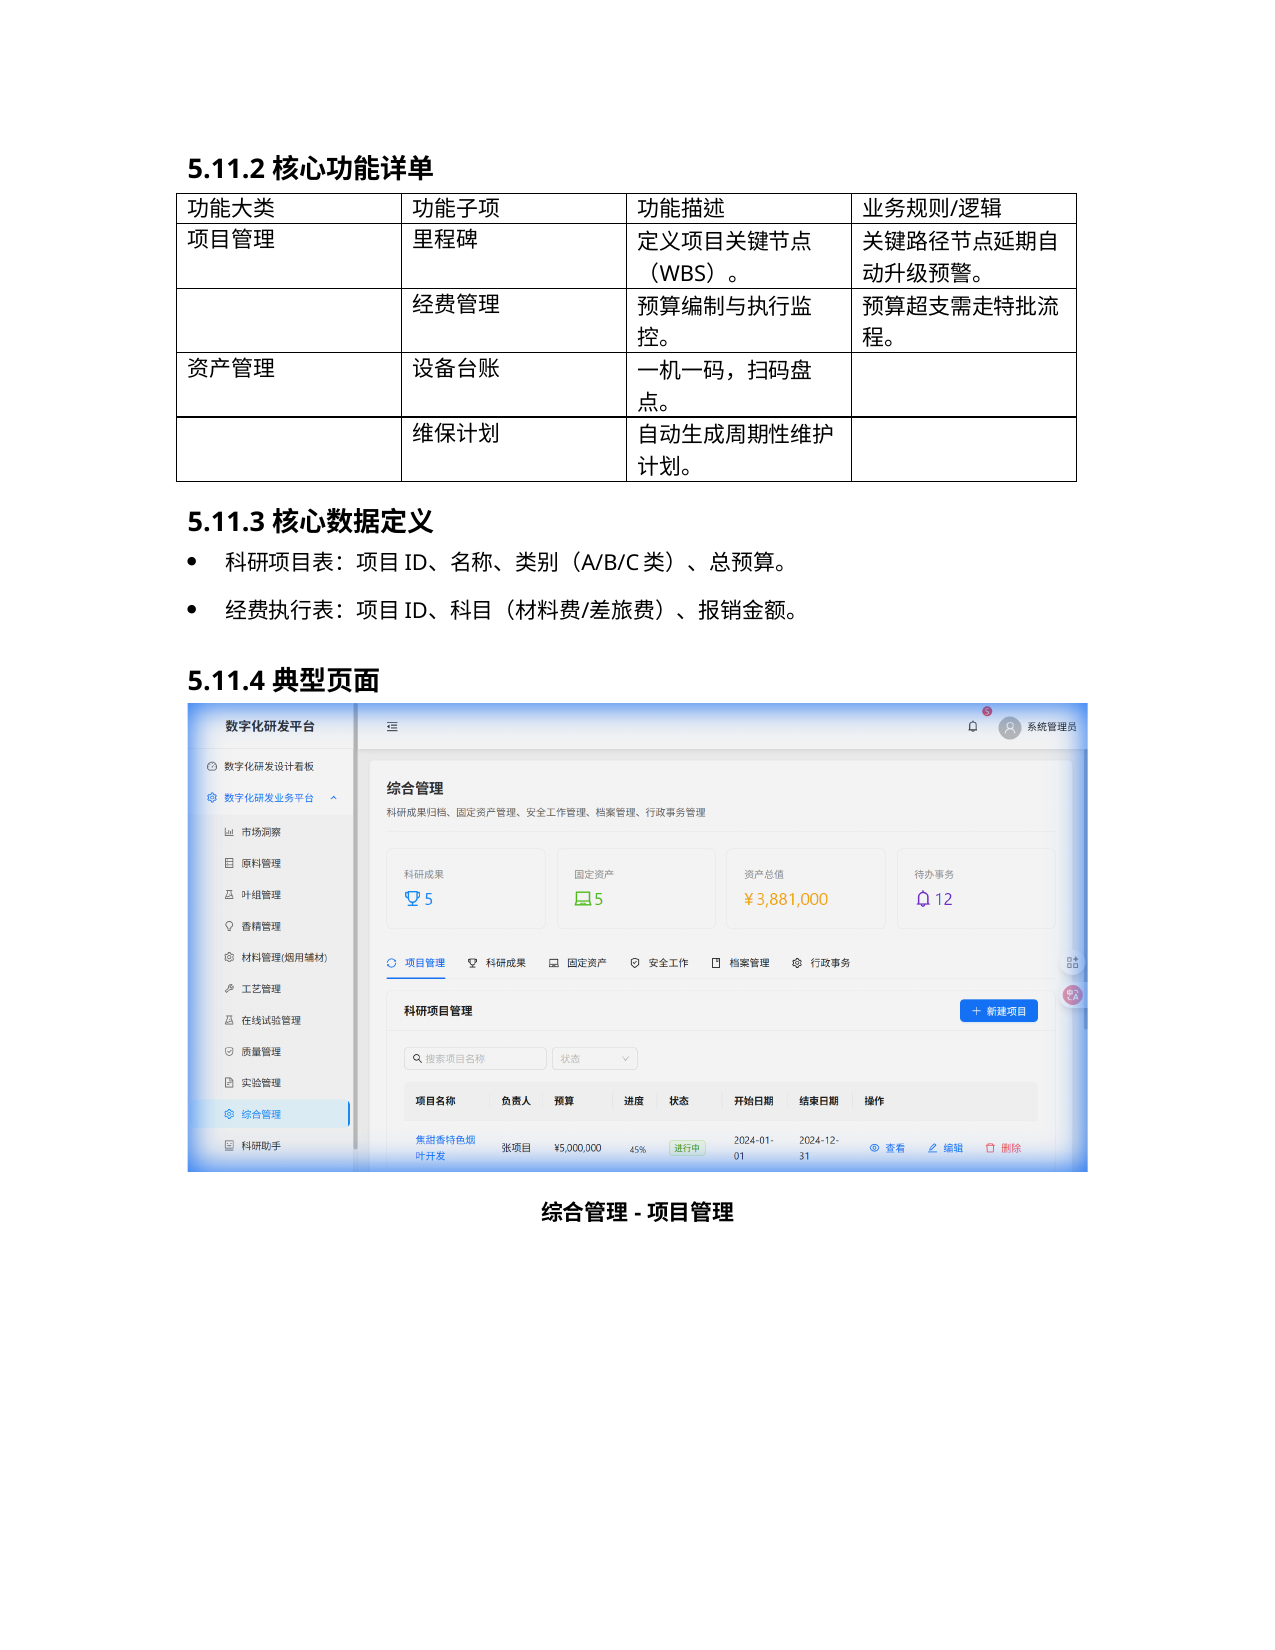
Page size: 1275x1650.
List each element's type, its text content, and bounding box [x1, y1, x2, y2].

subtitle 5.11.4 典型页面 [187, 661, 1087, 698]
table_cell 资产管理 [177, 353, 401, 416]
table_cell 维保计划 [402, 418, 626, 481]
picture [187, 703, 1088, 1172]
table_cell 关键路径节点延期自动升级预警。 [852, 224, 1076, 288]
table_cell 里程碑 [402, 224, 626, 288]
table_header 功能描述 [627, 194, 851, 223]
table_header 功能大类 [177, 194, 401, 223]
table_cell 定义项目关键节点（WBS）。 [627, 224, 851, 288]
subtitle 5.11.2 核心功能详单 [187, 150, 1087, 187]
table_cell 经费管理 [402, 289, 626, 352]
list 科研项目表：项目ID、名称、类别（A/B/C类）、总预算。 [187, 545, 1087, 577]
table_cell 自动生成周期性维护计划。 [627, 418, 851, 481]
table_cell 预算编制与执行监控。 [627, 289, 851, 352]
text 综合管理 - 项目管理 [187, 1197, 1087, 1227]
table_cell 一机一码，扫码盘点。 [627, 353, 851, 416]
table_cell 设备台账 [402, 353, 626, 416]
list 经费执行表：项目ID、科目（材料费/差旅费）、报销金额。 [187, 593, 1087, 624]
table_cell 预算超支需走特批流程。 [852, 289, 1076, 352]
table_cell [852, 353, 1076, 416]
table_cell 项目管理 [177, 224, 401, 288]
table_cell [177, 289, 401, 352]
table_header 功能子项 [402, 194, 626, 223]
table_header 业务规则/逻辑 [852, 194, 1076, 223]
subtitle 5.11.3 核心数据定义 [187, 503, 1087, 539]
table_cell [177, 418, 401, 481]
table_cell [852, 418, 1076, 481]
